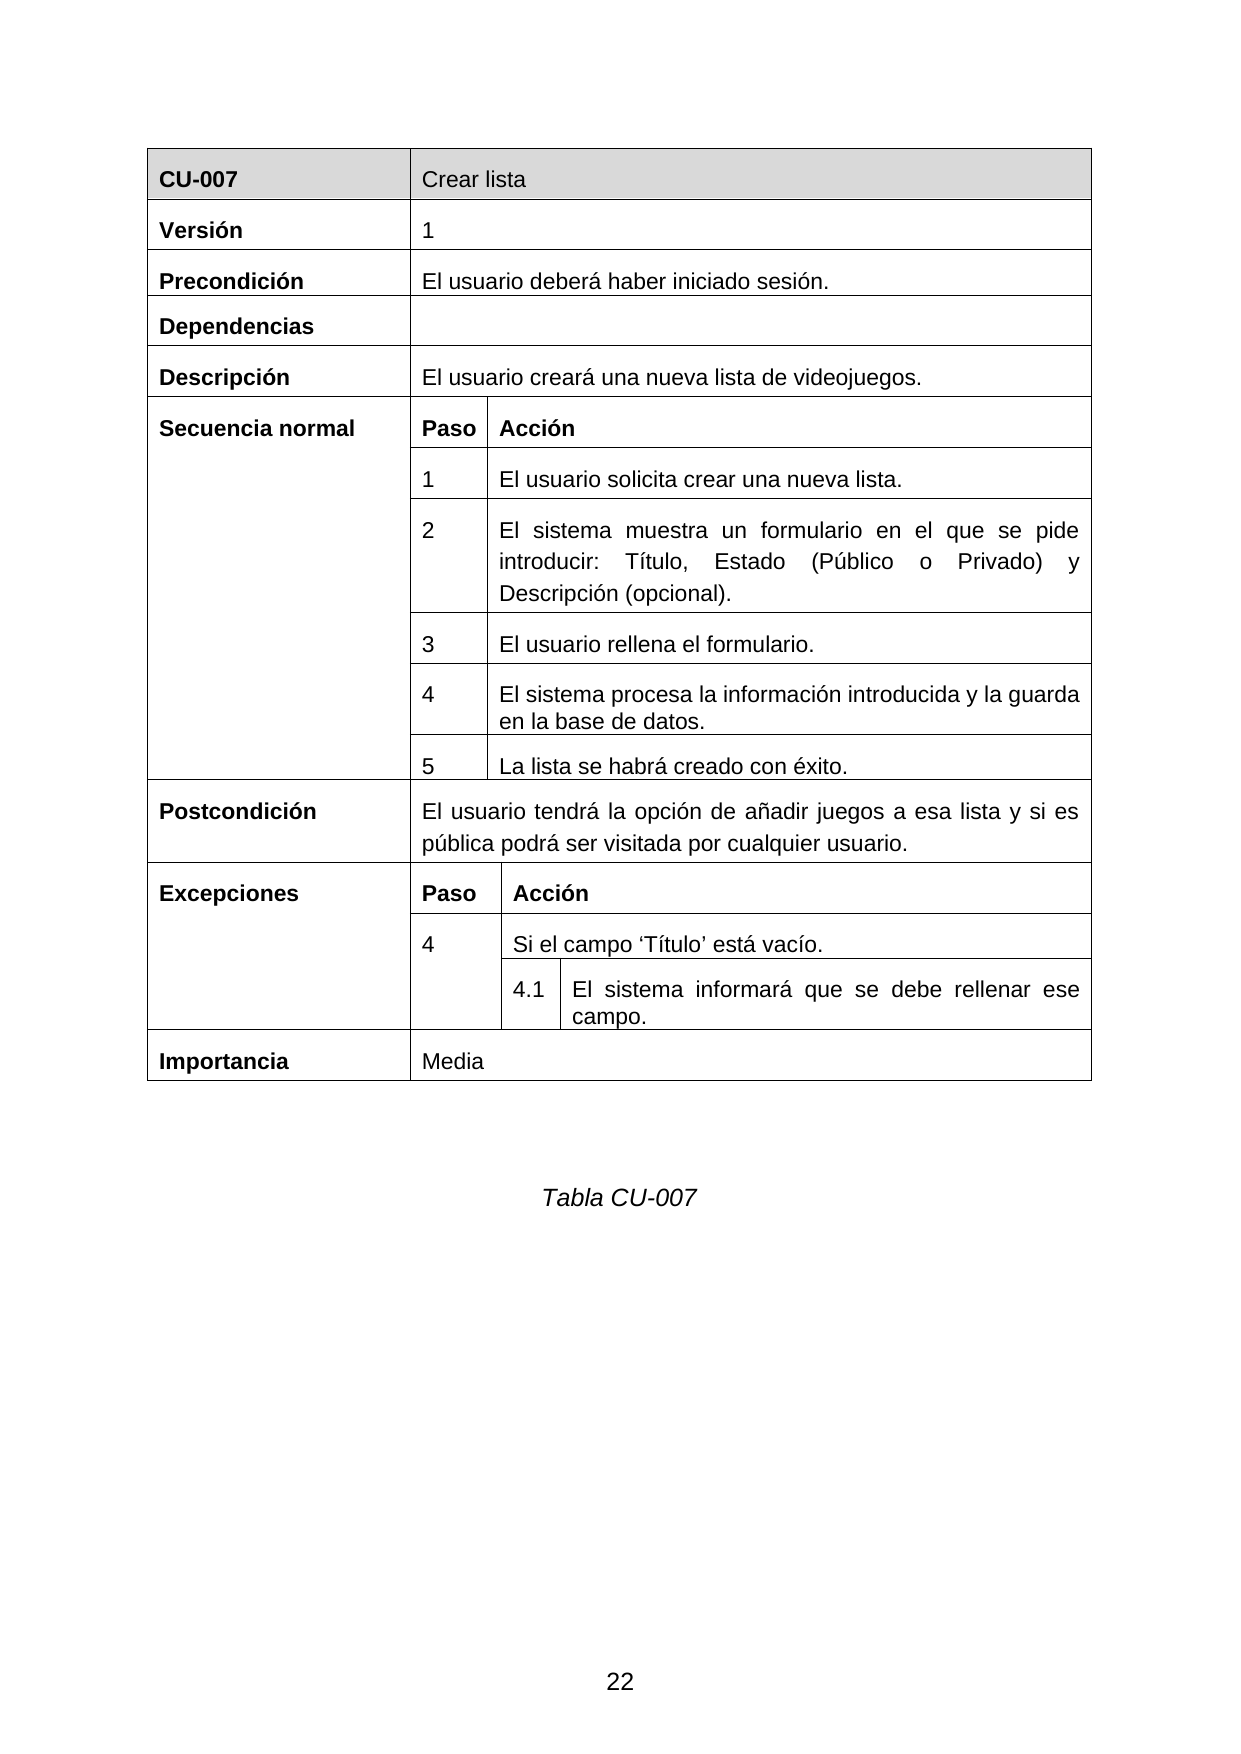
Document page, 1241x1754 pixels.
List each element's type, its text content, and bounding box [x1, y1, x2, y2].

table_cell 1 [411, 448, 487, 498]
table_cell Dependencias [148, 296, 410, 345]
table_cell Media [411, 1030, 1091, 1080]
table_cell 4 [411, 914, 501, 1029]
table_cell El usuario rellena el formulario. [488, 613, 1091, 663]
text Tabla CU-007 [148, 1183, 1092, 1212]
table_cell 3 [411, 613, 487, 663]
table_cell Versión [148, 200, 410, 249]
table_cell 2 [411, 499, 487, 612]
table_cell La lista se habrá creado con éxito. [488, 735, 1091, 779]
table_cell 4 [411, 664, 487, 734]
table_cell 1 [411, 200, 1091, 249]
table_cell Importancia [148, 1030, 410, 1080]
table_cell Descripción [148, 346, 410, 396]
table_cell Secuencia normal [148, 397, 410, 779]
table_header CU-007 [148, 149, 410, 198]
table_cell Si el campo ‘Título’ está vacío. [502, 914, 1091, 957]
table_cell El usuario solicita crear una nueva lista. [488, 448, 1091, 498]
table_cell Acción [502, 863, 1091, 912]
table_cell Paso [411, 863, 501, 912]
table_cell El usuario deberá haber iniciado sesión. [411, 250, 1091, 294]
table_cell Postcondición [148, 780, 410, 862]
table_cell El sistema procesa la información introducida y la guarda en la base de datos. [488, 664, 1091, 734]
table_cell El usuario creará una nueva lista de videojuegos. [411, 346, 1091, 396]
table_cell Paso [411, 397, 487, 447]
table_header Crear lista [411, 149, 1091, 198]
table_cell El sistema muestra un formulario en el que se pide introducir: Título, Estado (Público o Privado) y Descripción (opcional). [488, 499, 1091, 612]
table_cell El usuario tendrá la opción de añadir juegos a esa lista y si es pública podrá ser visitada por cualquier usuario. [411, 780, 1091, 862]
table_cell 5 [411, 735, 487, 779]
table_cell Precondición [148, 250, 410, 294]
table_cell El sistema informará que se debe rellenar ese campo. [561, 959, 1091, 1029]
table_cell Acción [488, 397, 1091, 447]
table_cell [411, 296, 1091, 345]
table_cell Excepciones [148, 863, 410, 1029]
table_cell 4.1 [502, 959, 560, 1029]
